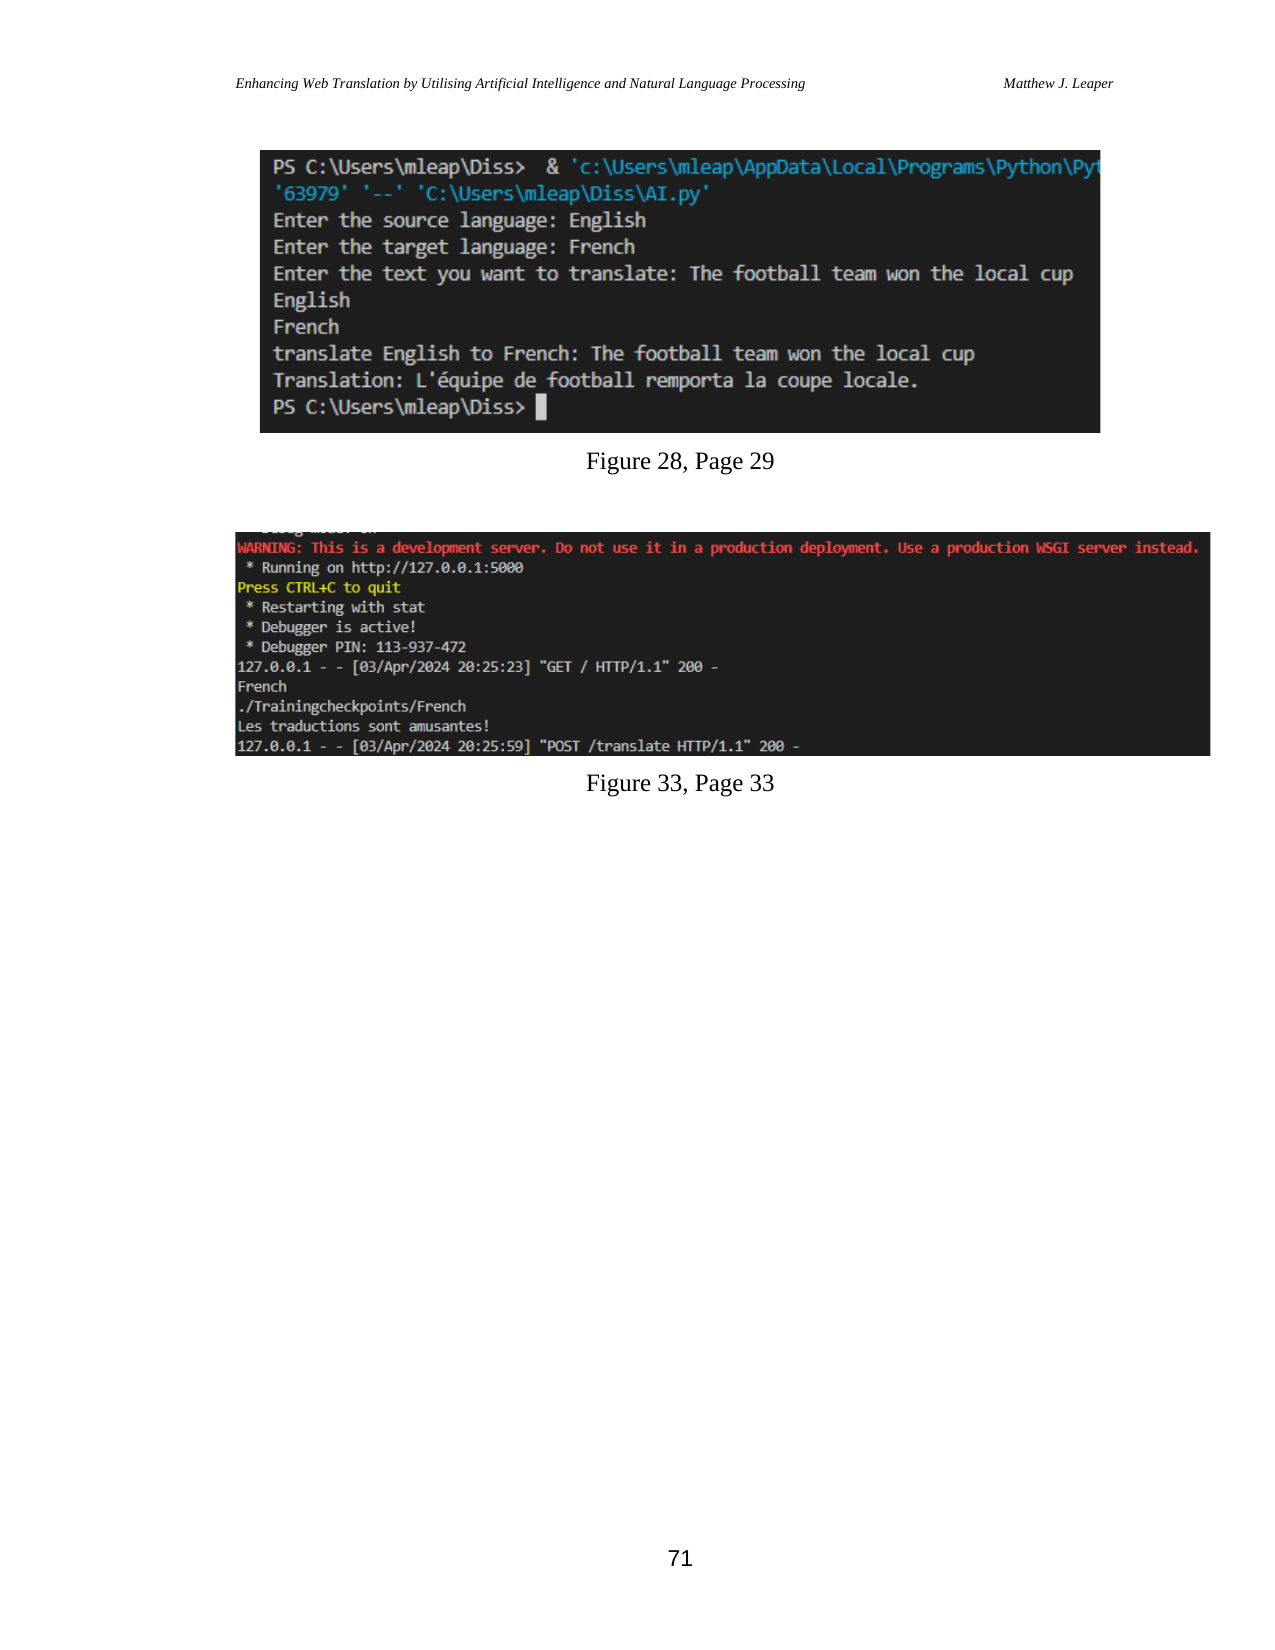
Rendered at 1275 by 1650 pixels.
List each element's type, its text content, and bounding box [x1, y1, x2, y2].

text Figure 33, Page 33 [235, 768, 1125, 797]
picture [259, 150, 1101, 433]
text Figure 28, Page 29 [235, 446, 1125, 475]
picture [235, 532, 1211, 756]
